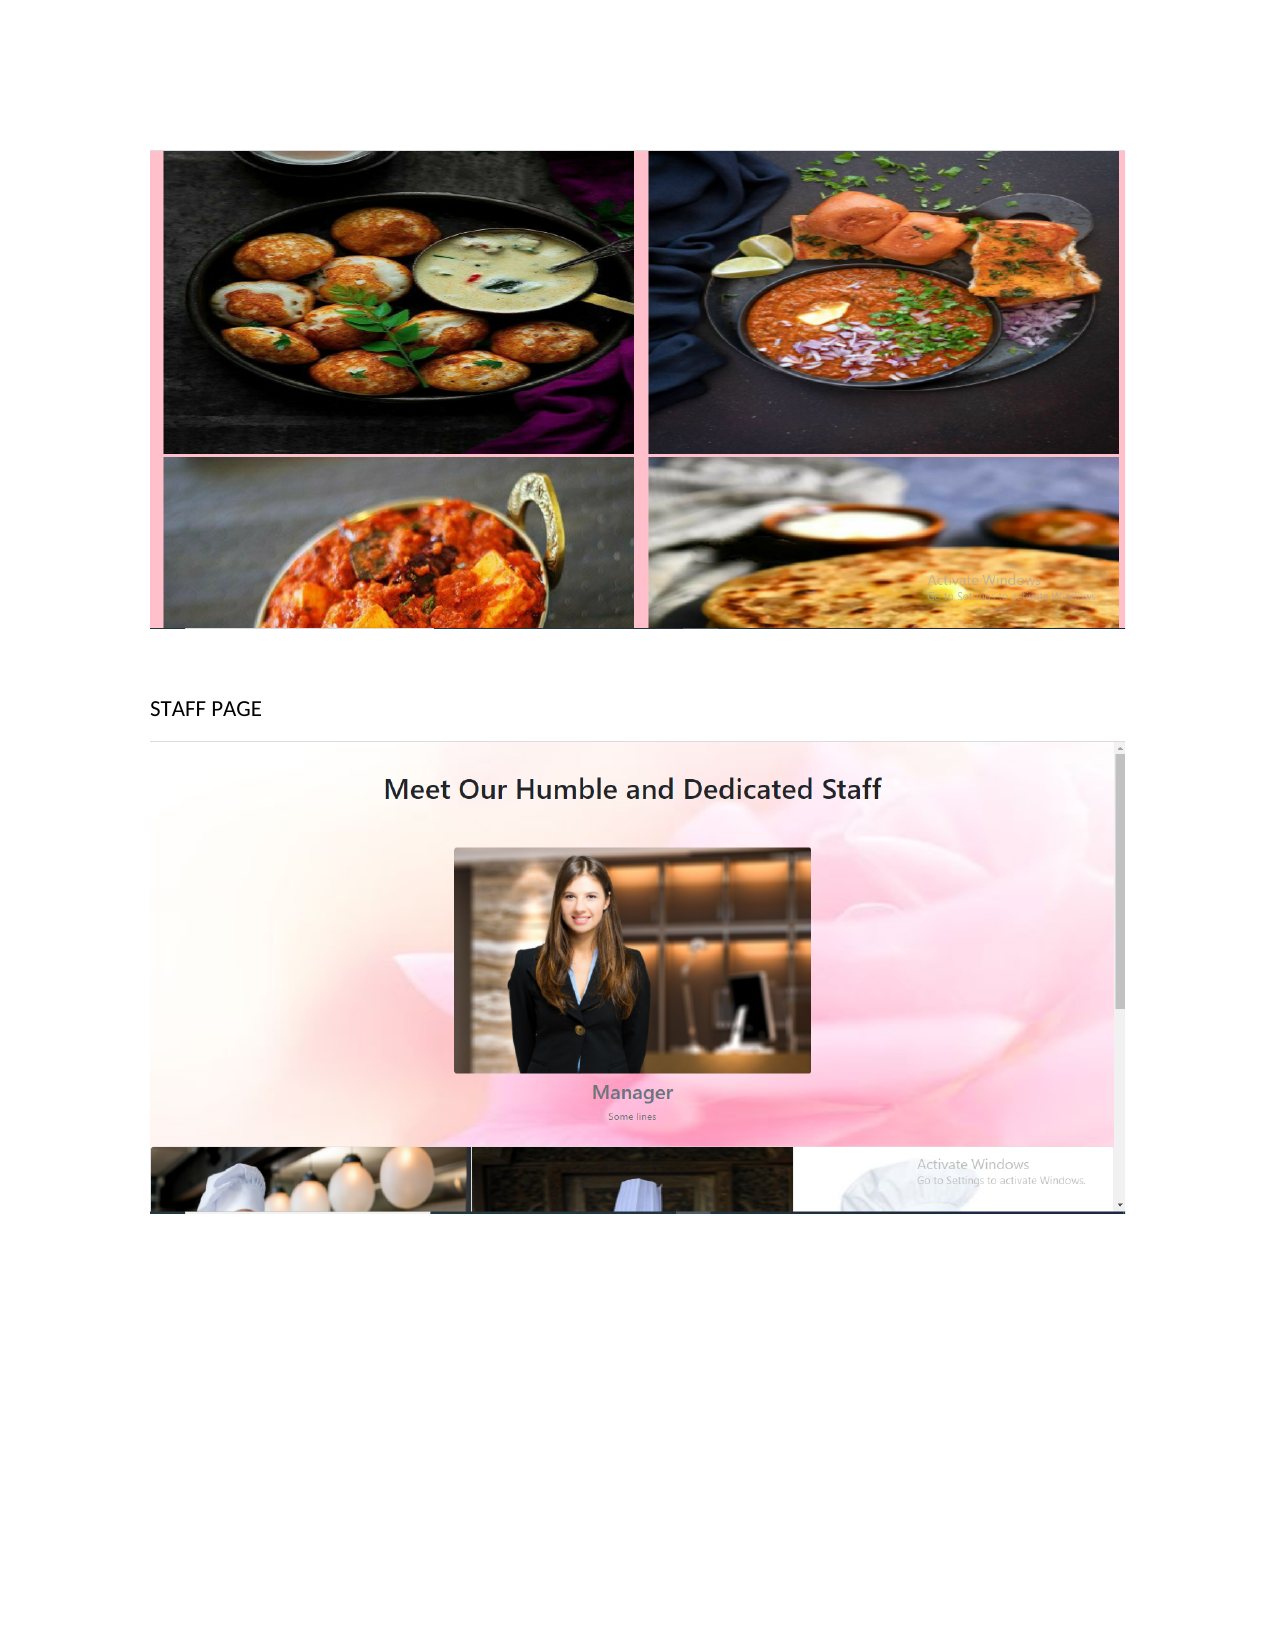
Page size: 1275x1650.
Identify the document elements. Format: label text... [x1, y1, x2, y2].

text STAFF PAGE [150, 694, 1125, 722]
picture [150, 740, 1125, 1214]
picture [150, 150, 1125, 629]
